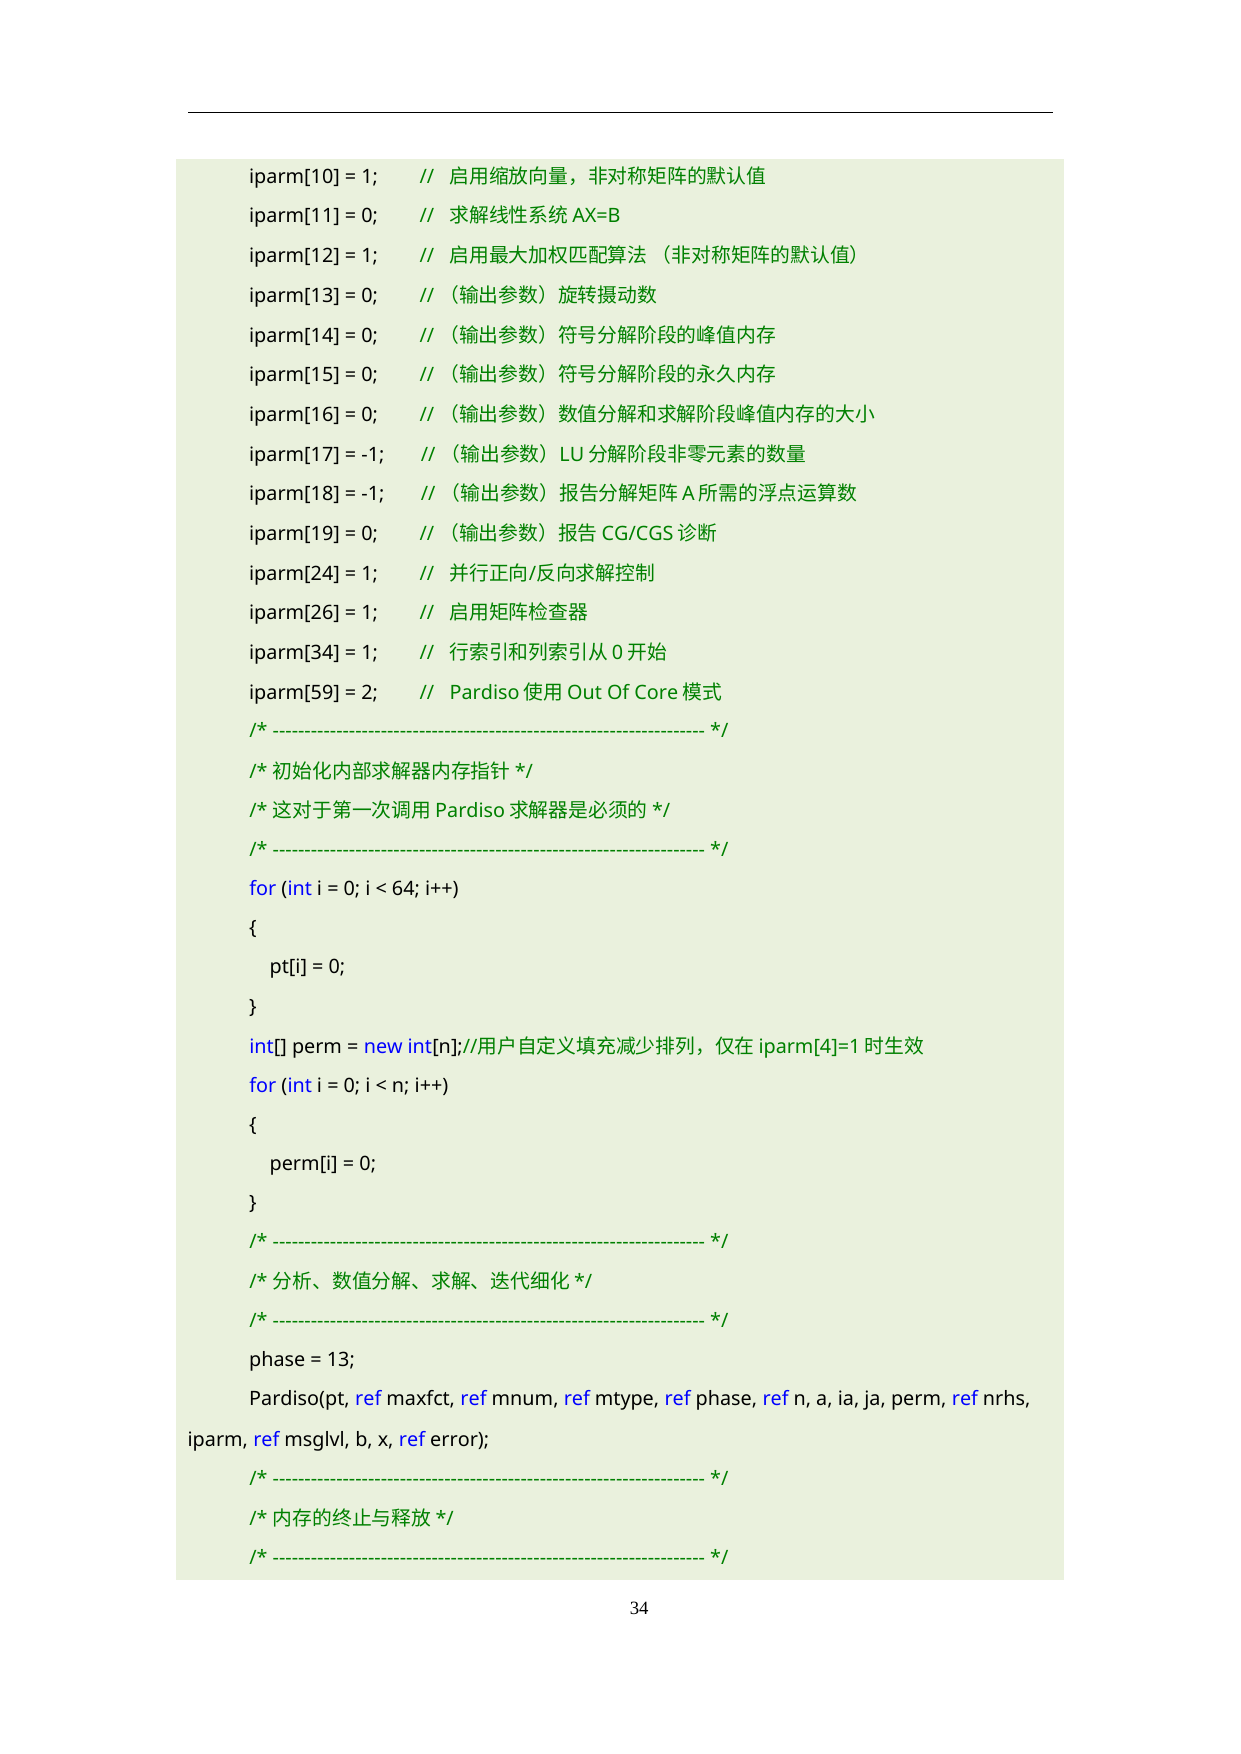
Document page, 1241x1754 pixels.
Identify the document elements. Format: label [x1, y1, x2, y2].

table_header [176, 159, 1064, 1580]
